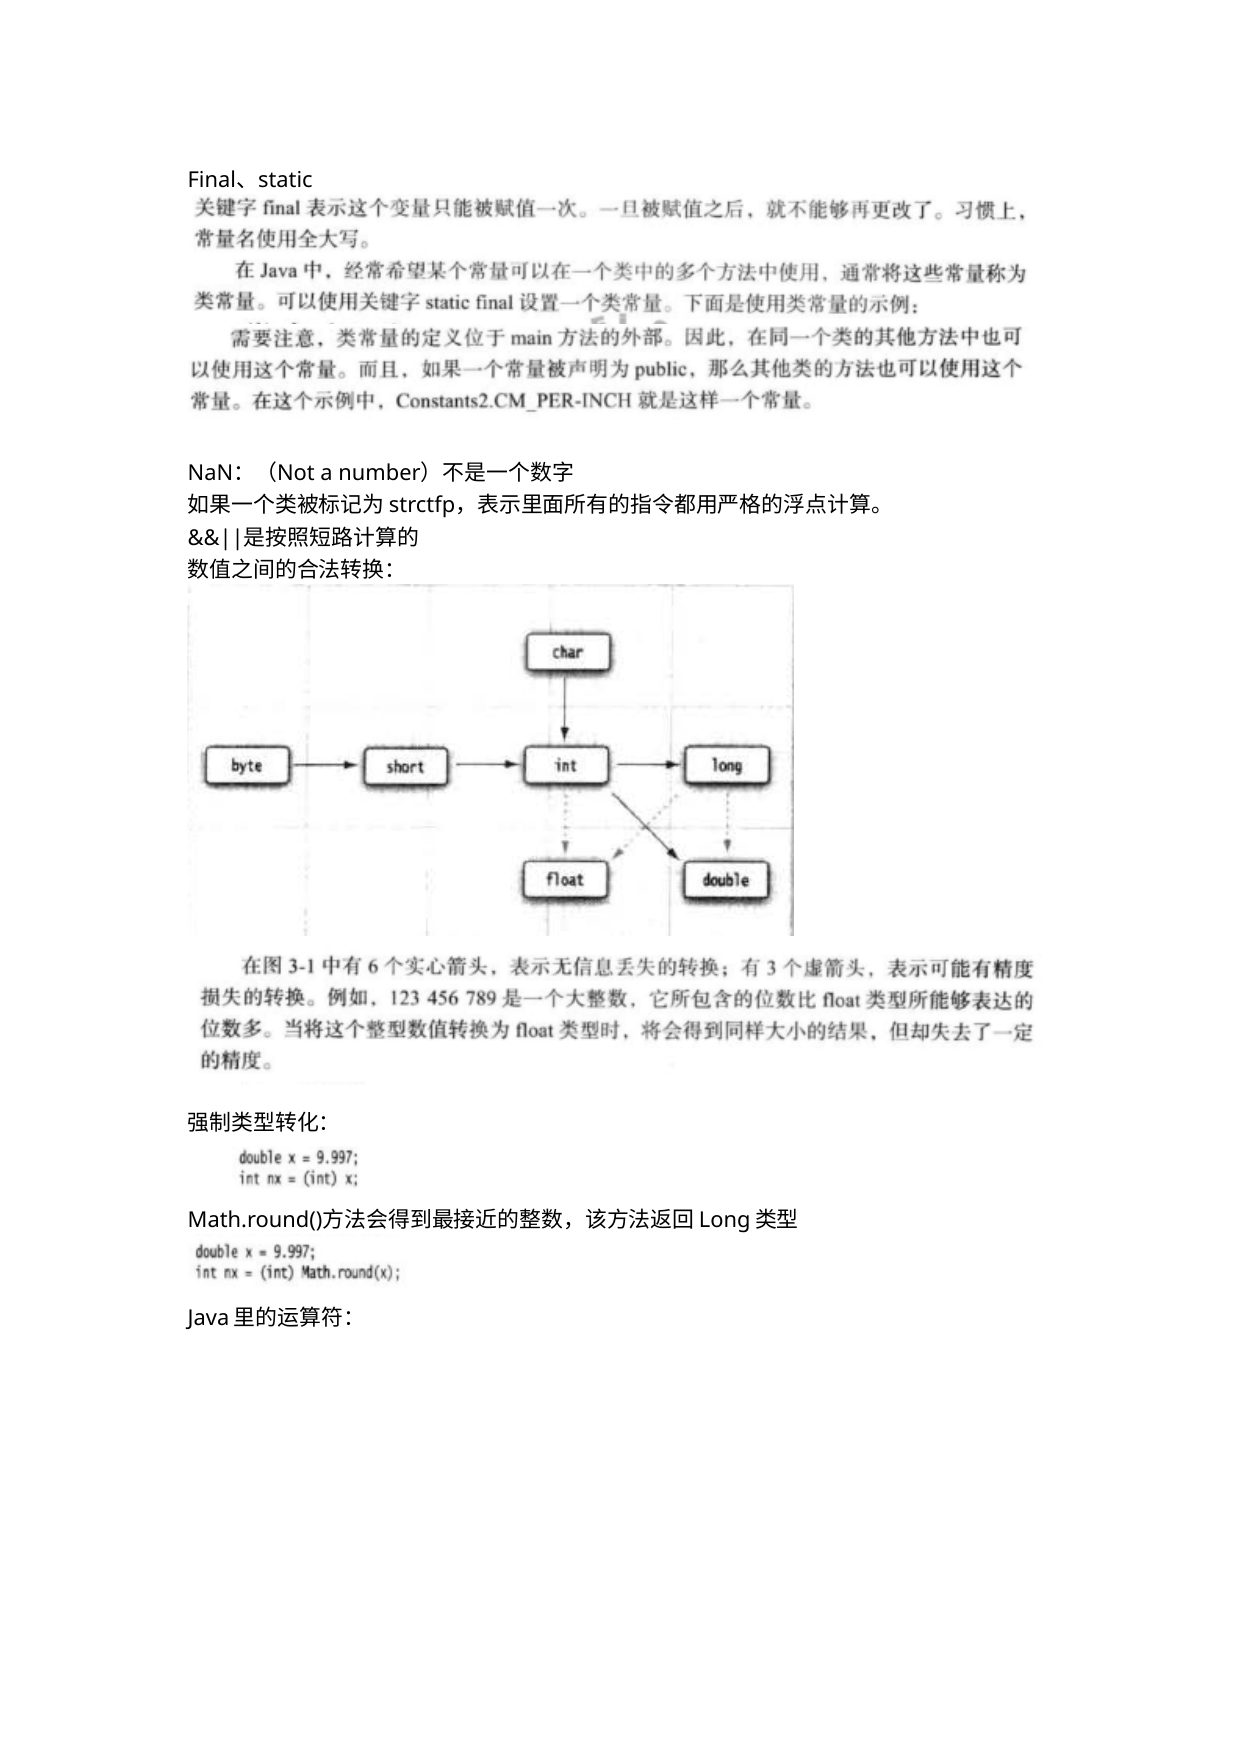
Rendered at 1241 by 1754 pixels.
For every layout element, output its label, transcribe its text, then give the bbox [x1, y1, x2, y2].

text Final、static [187, 162, 1053, 194]
picture [187, 584, 794, 936]
picture [187, 194, 1044, 423]
text 如果一个类被标记为strctfp，表示里面所有的指令都用严格的浮点计算。 [187, 487, 1053, 519]
text &&||是按照短路计算的 [187, 519, 1053, 552]
picture [231, 1146, 368, 1192]
picture [187, 942, 1046, 1085]
text NaN：（Not a number）不是一个数字 [187, 454, 1053, 487]
text Java里的运算符： [187, 1299, 1053, 1332]
text Math.round()方法会得到最接近的整数，该方法返回Long类型 [187, 1202, 1053, 1234]
text 强制类型转化： [187, 1104, 1053, 1137]
text 数值之间的合法转换： [187, 552, 1053, 584]
picture [187, 1234, 419, 1291]
